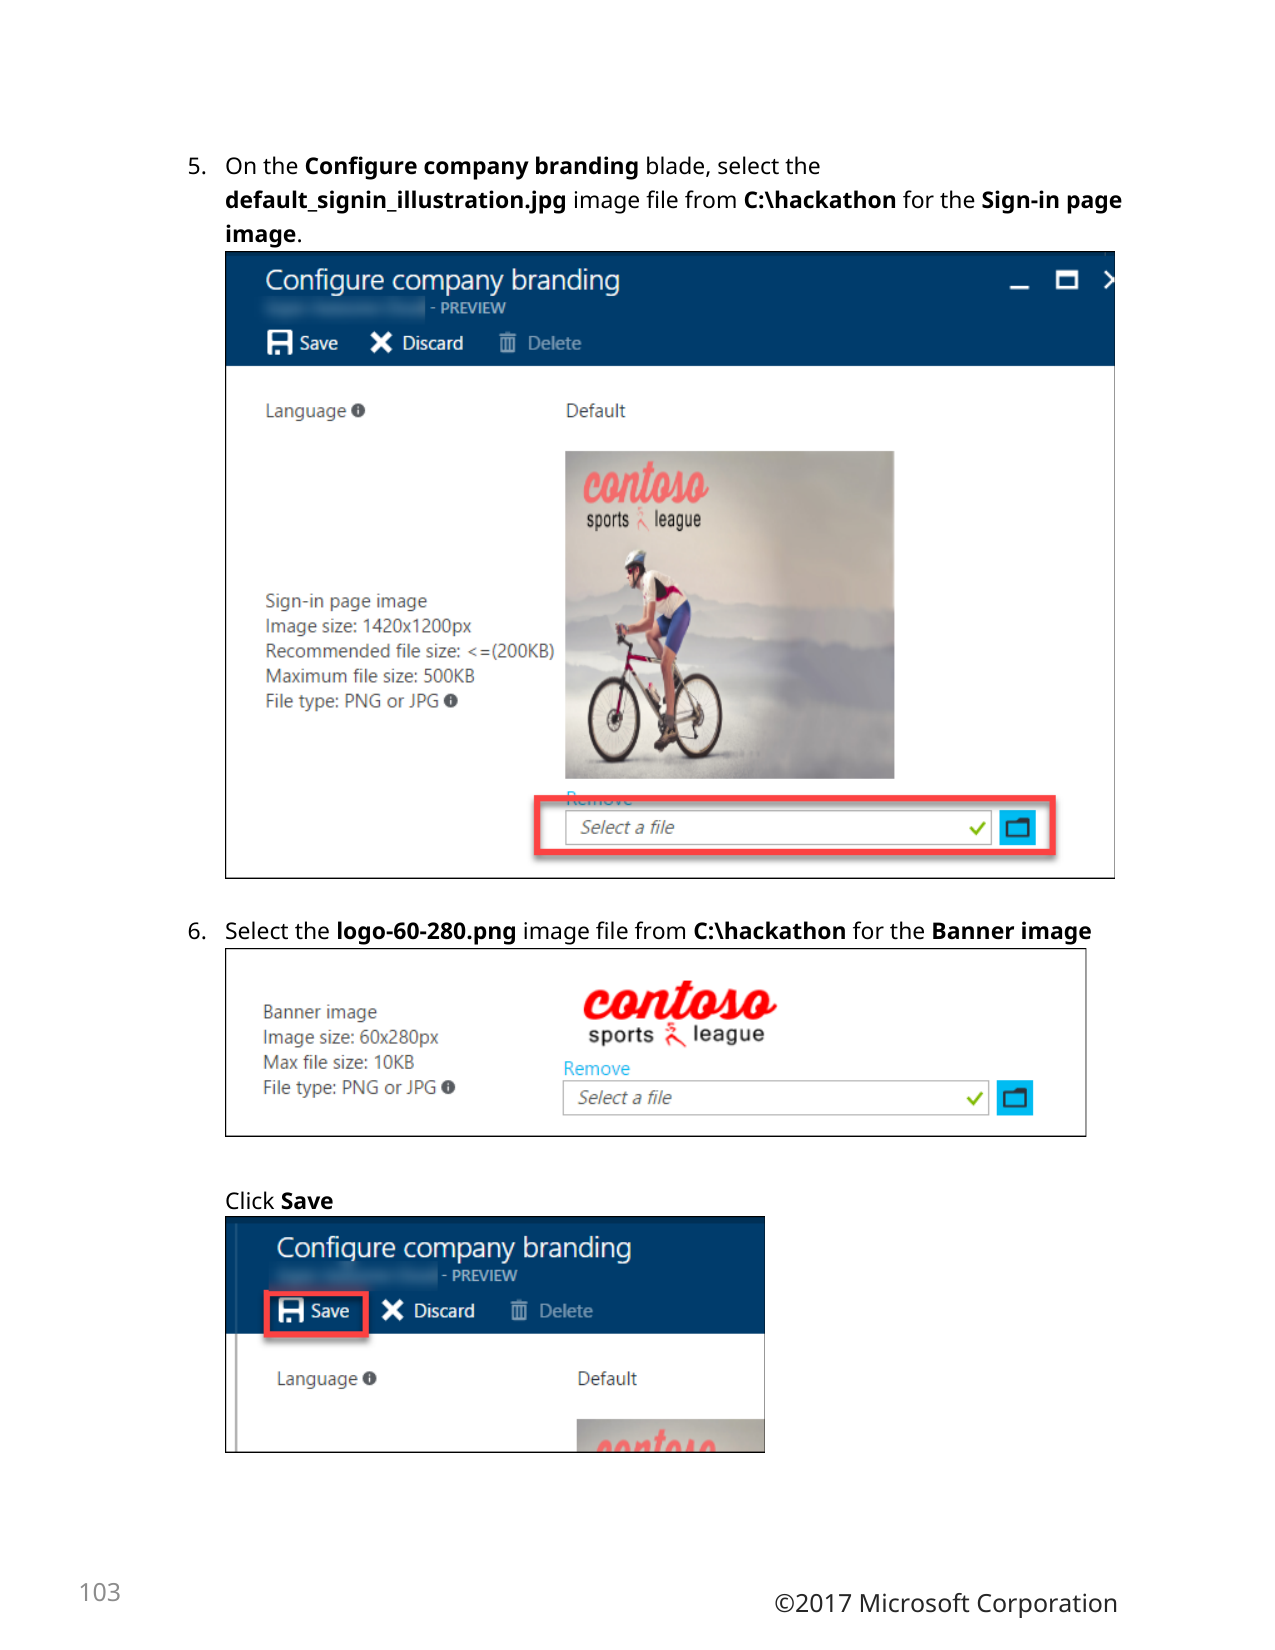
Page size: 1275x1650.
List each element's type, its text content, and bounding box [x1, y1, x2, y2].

picture [225, 251, 1115, 879]
picture [225, 1216, 765, 1453]
picture [225, 948, 1087, 1137]
